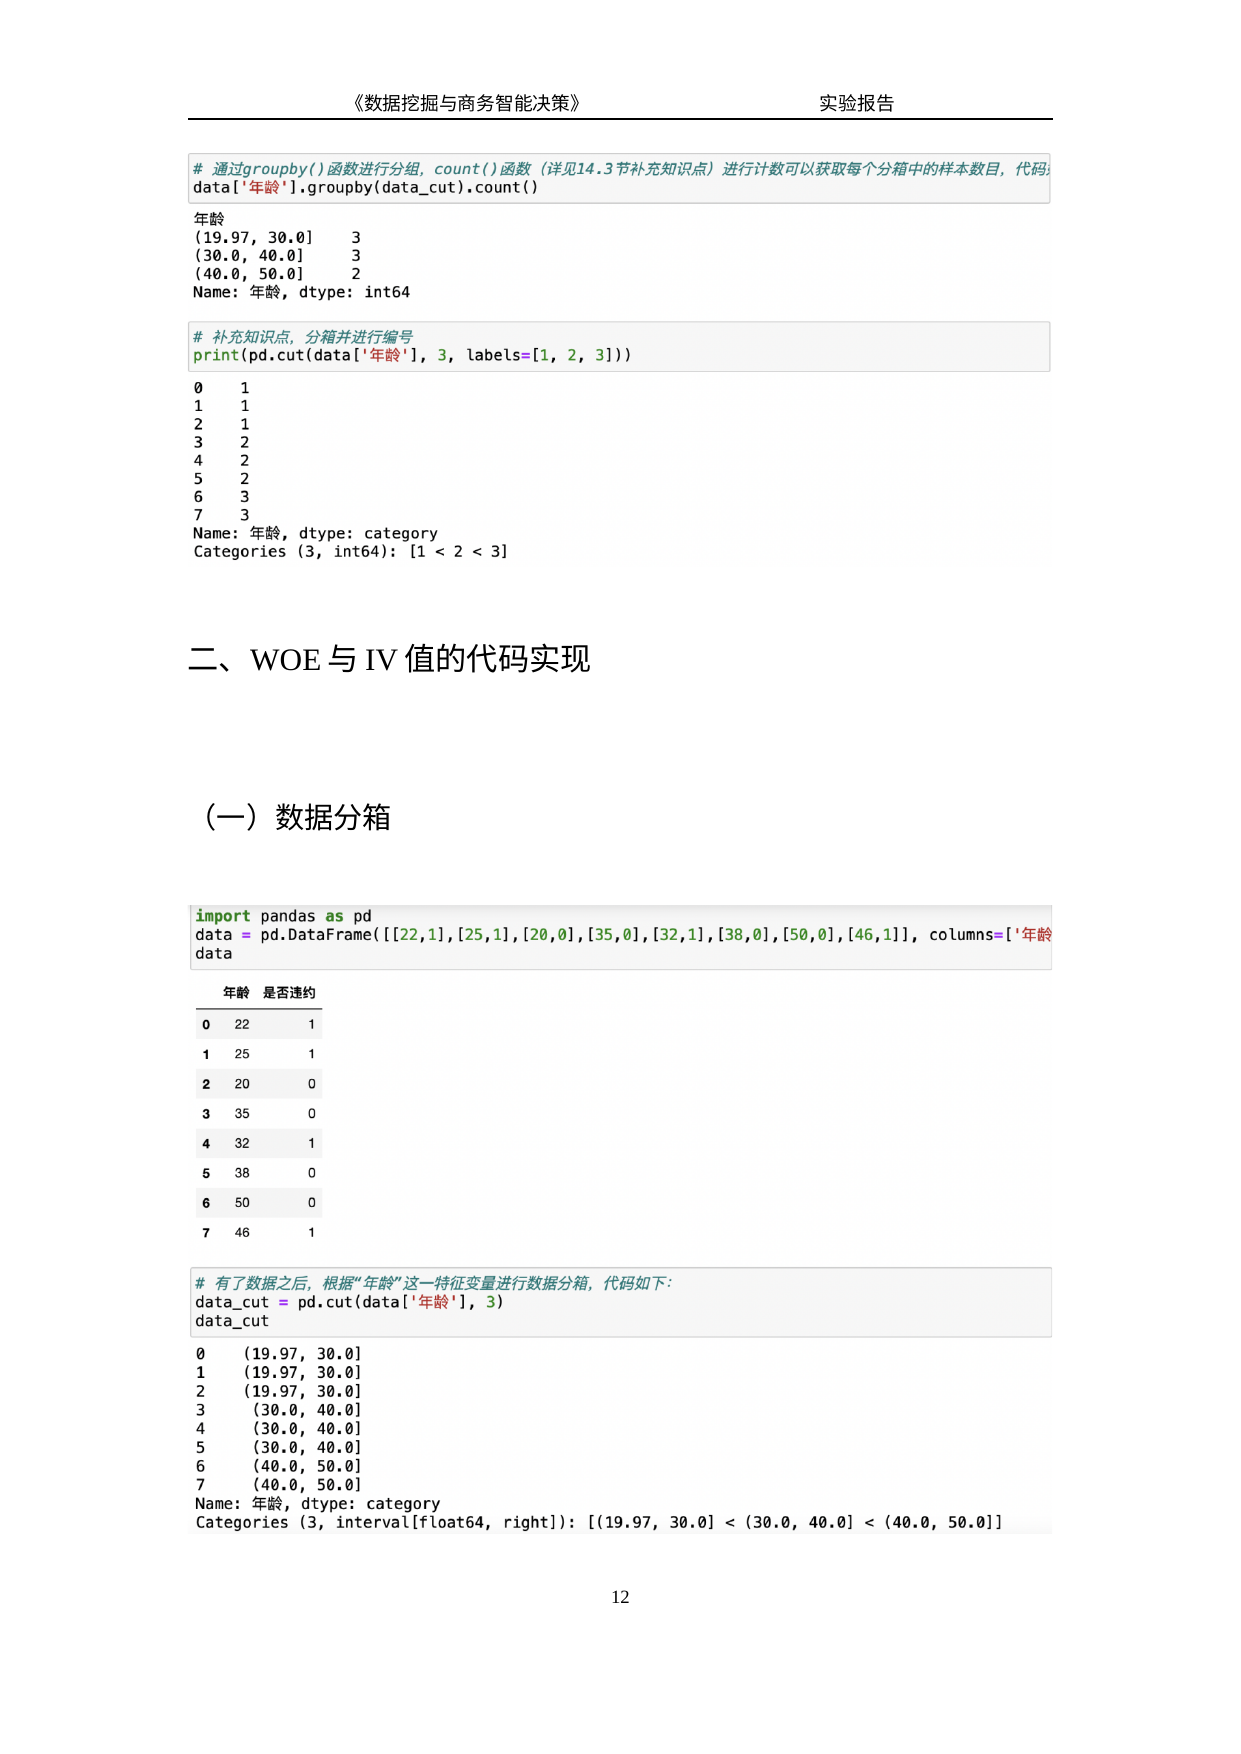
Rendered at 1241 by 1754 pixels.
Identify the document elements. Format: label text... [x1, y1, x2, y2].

subtitle 数据分箱 [187, 785, 1053, 850]
picture [187, 153, 1053, 567]
picture [187, 905, 1053, 1534]
subtitle WOE与IV值的代码实现 [187, 625, 1053, 690]
